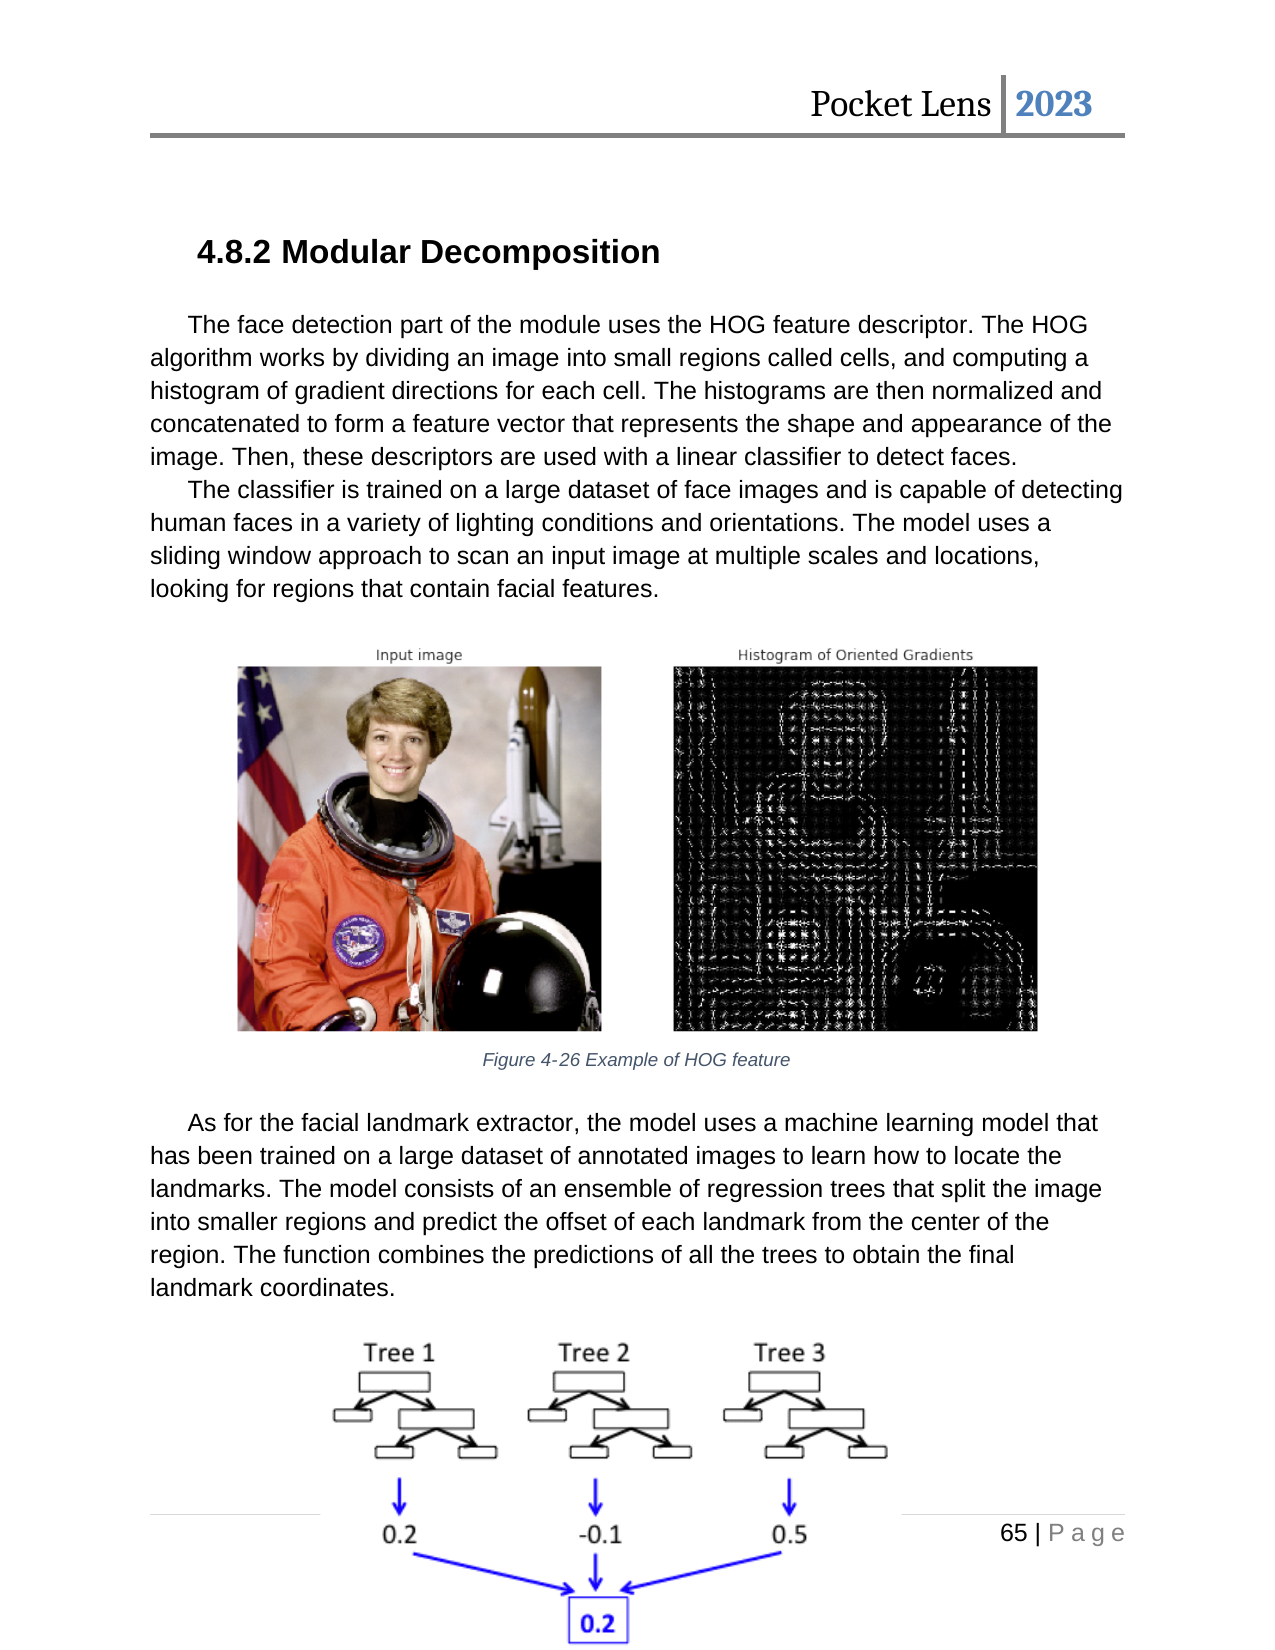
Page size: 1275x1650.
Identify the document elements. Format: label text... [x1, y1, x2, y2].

text The classifier is trained on a large dataset of face images and is capable of detecting human faces in a variety of lighting conditions and orientations. The model uses a sliding window approach to scan an input image at multiple scales and locations, looking for regions that contain facial features. [150, 475, 1125, 603]
text As for the facial landmark extractor, the model uses a machine learning model that has been trained on a large dataset of annotated images to learn how to locate the landmarks. The model consists of an ensemble of regression trees that split the image into smaller regions and predict the offset of each landmark from the center of the region. The function combines the predictions of all the trees to obtain the final landmark coordinates. [150, 1108, 1125, 1301]
text The face detection part of the module uses the HOG feature descriptor. The HOG algorithm works by dividing an image into small regions called cells, and computing a histogram of gradient directions for each cell. The histograms are then normalized and concatenated to form a feature vector that represents the shape and appearance of the image. Then, these descriptors are used with a linear classifier to detect faces. [150, 310, 1125, 471]
picture [320, 1325, 902, 1650]
subtitle Modular Decomposition [197, 233, 1125, 271]
picture [229, 640, 1045, 1040]
